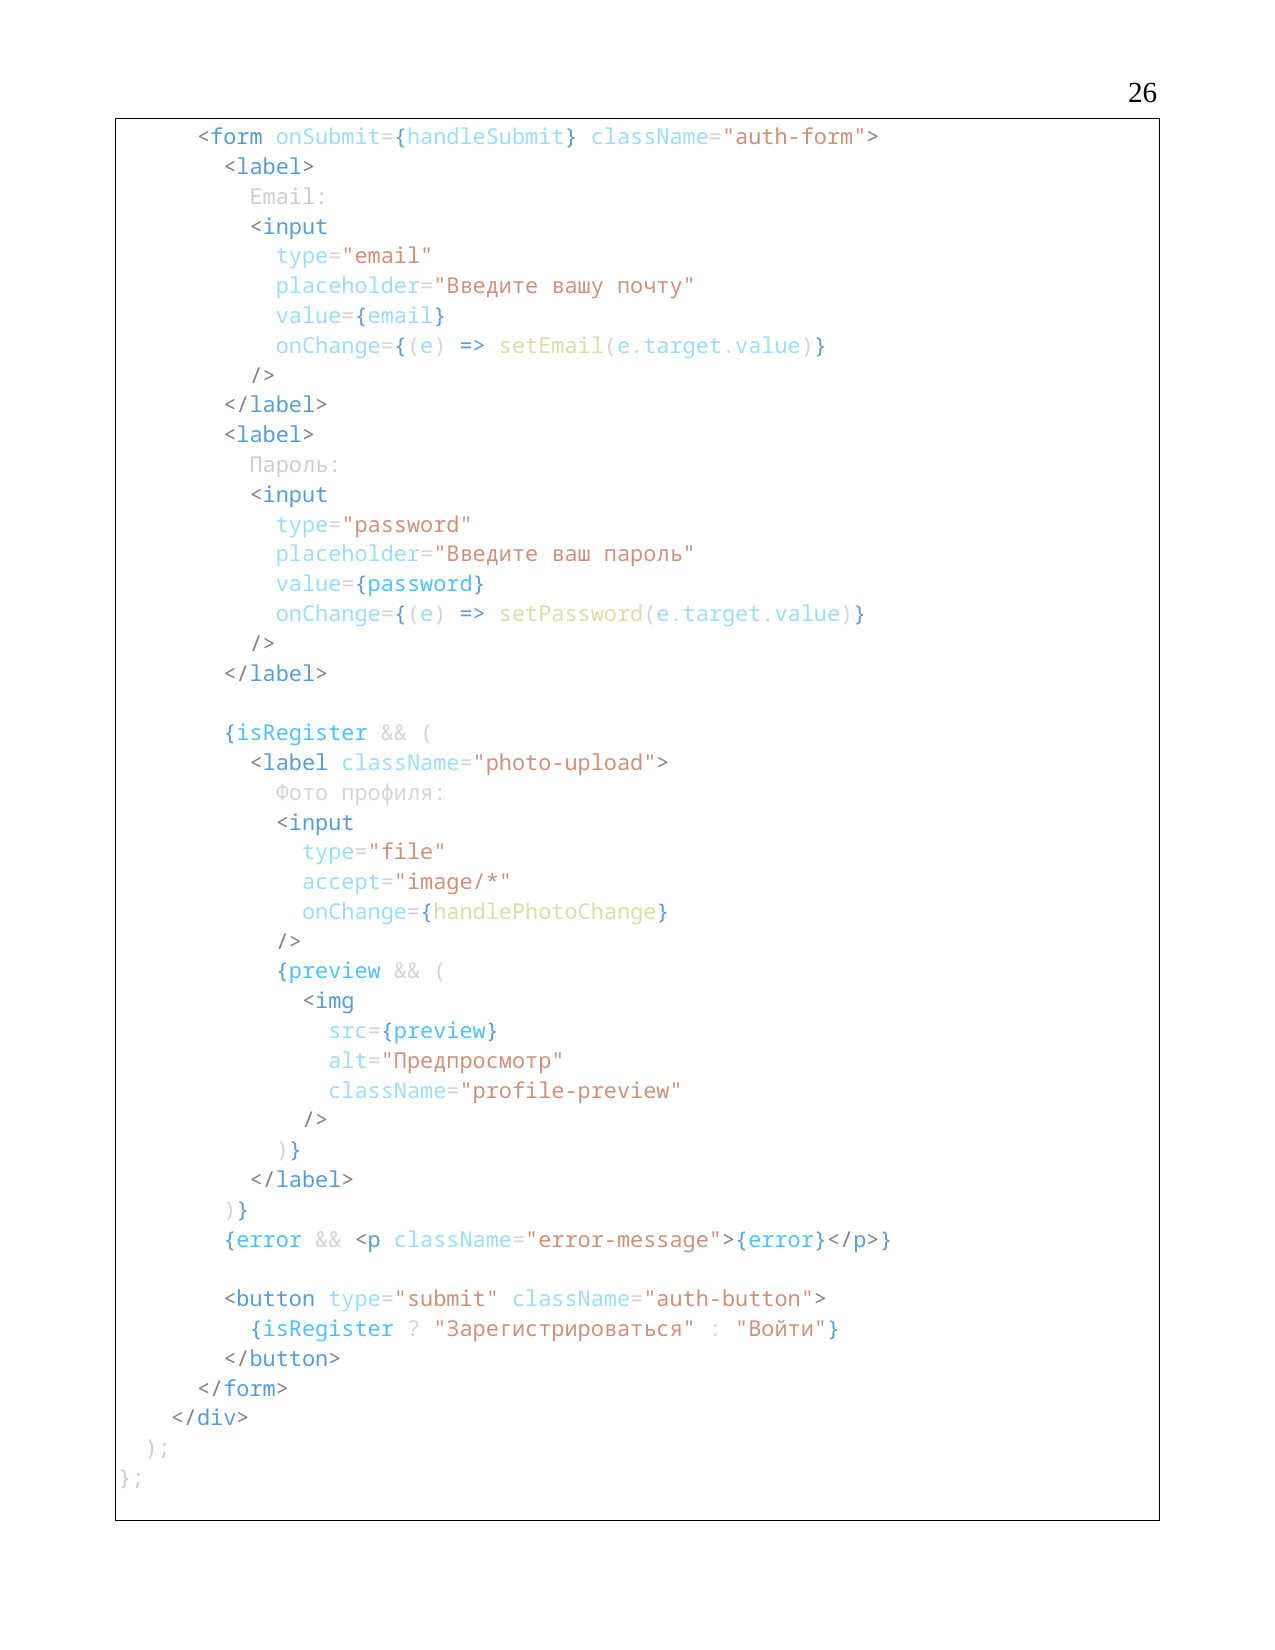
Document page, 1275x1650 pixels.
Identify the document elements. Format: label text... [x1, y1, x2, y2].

text </button> [118, 1343, 1157, 1372]
text /> [118, 926, 1157, 955]
text placeholder="Введите ваш пароль" [118, 538, 1157, 568]
text )} [118, 1134, 1157, 1164]
text alt="Предпросмотр" [118, 1045, 1157, 1074]
text src={preview} [118, 1015, 1157, 1045]
text ); [118, 1432, 1157, 1462]
text {preview && ( [118, 955, 1157, 985]
text {error && <p className="error-message">{error}</p>} [118, 1223, 1157, 1253]
text <input [118, 806, 1157, 836]
text <label> [118, 151, 1157, 181]
text <form onSubmit={handleSubmit} className="auth-form"> [116, 119, 1159, 151]
text </div> [118, 1402, 1157, 1432]
text <button type="submit" className="auth-button"> [118, 1283, 1157, 1313]
text </label> [118, 389, 1157, 419]
text <label className="photo-upload"> [118, 747, 1157, 777]
text {isRegister && ( [118, 717, 1157, 747]
text onChange={handlePhotoChange} [118, 896, 1157, 926]
text value={password} [118, 568, 1157, 598]
text value={email} [118, 300, 1157, 330]
text type="file" [118, 836, 1157, 866]
text <img [118, 985, 1157, 1015]
text Email: [118, 181, 1157, 211]
text {isRegister ? "Зарегистрироваться" : "Войти"} [118, 1313, 1157, 1343]
text <input [118, 479, 1157, 508]
text type="password" [118, 508, 1157, 538]
text </label> [118, 1164, 1157, 1194]
text type="email" [118, 240, 1157, 270]
text /> [118, 359, 1157, 389]
text /> [118, 628, 1157, 657]
text placeholder="Введите вашу почту" [118, 270, 1157, 300]
text onChange={(e) => setEmail(e.target.value)} [118, 330, 1157, 359]
text Пароль: [118, 449, 1157, 479]
text <label> [118, 419, 1157, 449]
text <input [118, 211, 1157, 240]
text </label> [118, 657, 1157, 687]
text Фото профиля: [118, 777, 1157, 806]
text }; [118, 1462, 1157, 1492]
text accept="image/*" [118, 866, 1157, 896]
text </form> [118, 1372, 1157, 1402]
text onChange={(e) => setPassword(e.target.value)} [118, 598, 1157, 628]
text /> [118, 1104, 1157, 1134]
text )} [118, 1194, 1157, 1223]
text className="profile-preview" [118, 1074, 1157, 1104]
